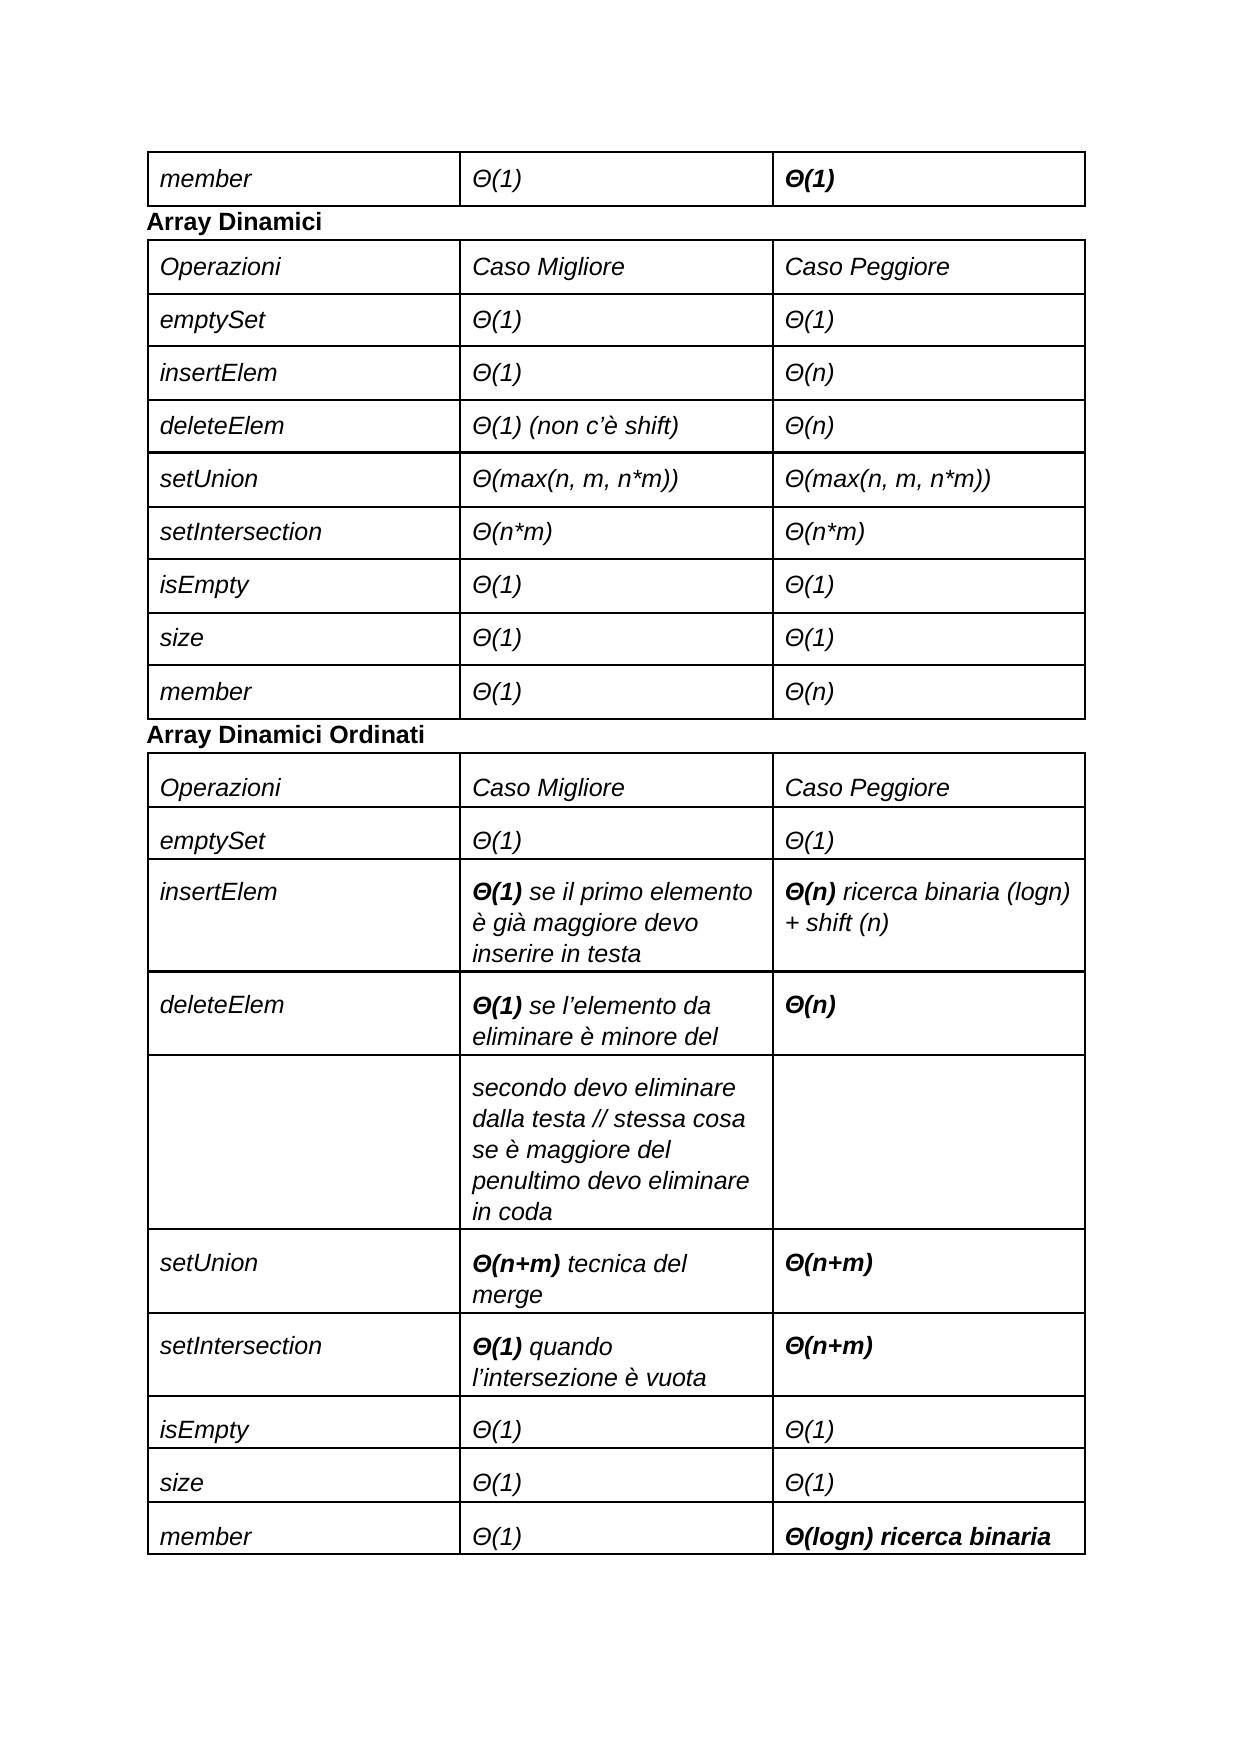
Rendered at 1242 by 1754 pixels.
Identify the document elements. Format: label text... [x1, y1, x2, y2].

table_cell Θ(1) [774, 153, 1084, 205]
table_header Caso Migliore [461, 754, 772, 806]
table_cell Θ(n) [774, 973, 1084, 1054]
table_cell emptySet [149, 808, 459, 858]
table_cell setIntersection [149, 508, 459, 558]
table_cell Θ(n*m) [774, 508, 1084, 558]
table_cell isEmpty [149, 560, 459, 612]
table_header Caso Peggiore [774, 754, 1084, 806]
table_cell Θ(1) [461, 295, 772, 345]
table_cell Θ(1) [774, 1397, 1084, 1447]
table_cell insertElem [149, 860, 459, 970]
table_cell Θ(n) [774, 347, 1084, 399]
table_cell Θ(1) [461, 1397, 772, 1447]
table_cell Θ(n*m) [461, 508, 772, 558]
table_cell Θ(n+m) [774, 1230, 1084, 1312]
table_cell Θ(logn) ricerca binaria [774, 1503, 1084, 1553]
table_cell Θ(n+m) tecnica del merge [461, 1230, 772, 1312]
table_cell [149, 1056, 459, 1228]
table_cell size [149, 614, 459, 664]
table_header Operazioni [149, 754, 459, 806]
table_cell Θ(1) [774, 808, 1084, 858]
table_cell setIntersection [149, 1314, 459, 1395]
table_cell deleteElem [149, 401, 459, 451]
table_cell setUnion [149, 454, 459, 506]
table_cell Θ(1) [774, 295, 1084, 345]
table_header Caso Peggiore [774, 241, 1084, 293]
table_cell Θ(1) [461, 1449, 772, 1501]
table_cell Θ(n) ricerca binaria (logn) + shift (n) [774, 860, 1084, 970]
table_cell Θ(1) [461, 153, 772, 205]
table_cell Θ(max(n, m, n*m)) [461, 454, 772, 506]
table_cell Θ(n) [774, 401, 1084, 451]
table_cell Θ(1) se il primo elemento è già maggiore devo inserire in testa [461, 860, 772, 970]
table_cell emptySet [149, 295, 459, 345]
table_cell Θ(1) [461, 666, 772, 718]
table_cell Θ(1) [461, 1503, 772, 1553]
table_cell Θ(1) (non c’è shift) [461, 401, 772, 451]
table_cell Θ(1) [774, 560, 1084, 612]
table_header Caso Migliore [461, 241, 772, 293]
table_cell Θ(n+m) [774, 1314, 1084, 1395]
table_cell Θ(1) quando l’intersezione è vuota [461, 1314, 772, 1395]
table_cell Θ(1) [774, 614, 1084, 664]
table_cell Θ(1) [461, 560, 772, 612]
table_cell insertElem [149, 347, 459, 399]
table_cell member [149, 1503, 459, 1553]
table_header Operazioni [149, 241, 459, 293]
table_cell member [149, 153, 459, 205]
table_cell secondo devo eliminare dalla testa // stessa cosa se è maggiore del penultimo devo eliminare in coda [461, 1056, 772, 1228]
table_cell isEmpty [149, 1397, 459, 1447]
table_cell Θ(1) [461, 808, 772, 858]
table_cell Θ(1) [774, 1449, 1084, 1501]
table_cell deleteElem [149, 973, 459, 1054]
text Array Dinamici [146, 207, 1088, 236]
text Array Dinamici Ordinati [146, 720, 1088, 749]
table_cell size [149, 1449, 459, 1501]
table_cell [774, 1056, 1084, 1228]
table_cell Θ(max(n, m, n*m)) [774, 454, 1084, 506]
table_cell Θ(1) [461, 614, 772, 664]
table_cell setUnion [149, 1230, 459, 1312]
table_cell Θ(1) [461, 347, 772, 399]
table_cell Θ(n) [774, 666, 1084, 718]
table_cell Θ(1) se l’elemento da eliminare è minore del [461, 973, 772, 1054]
table_cell member [149, 666, 459, 718]
